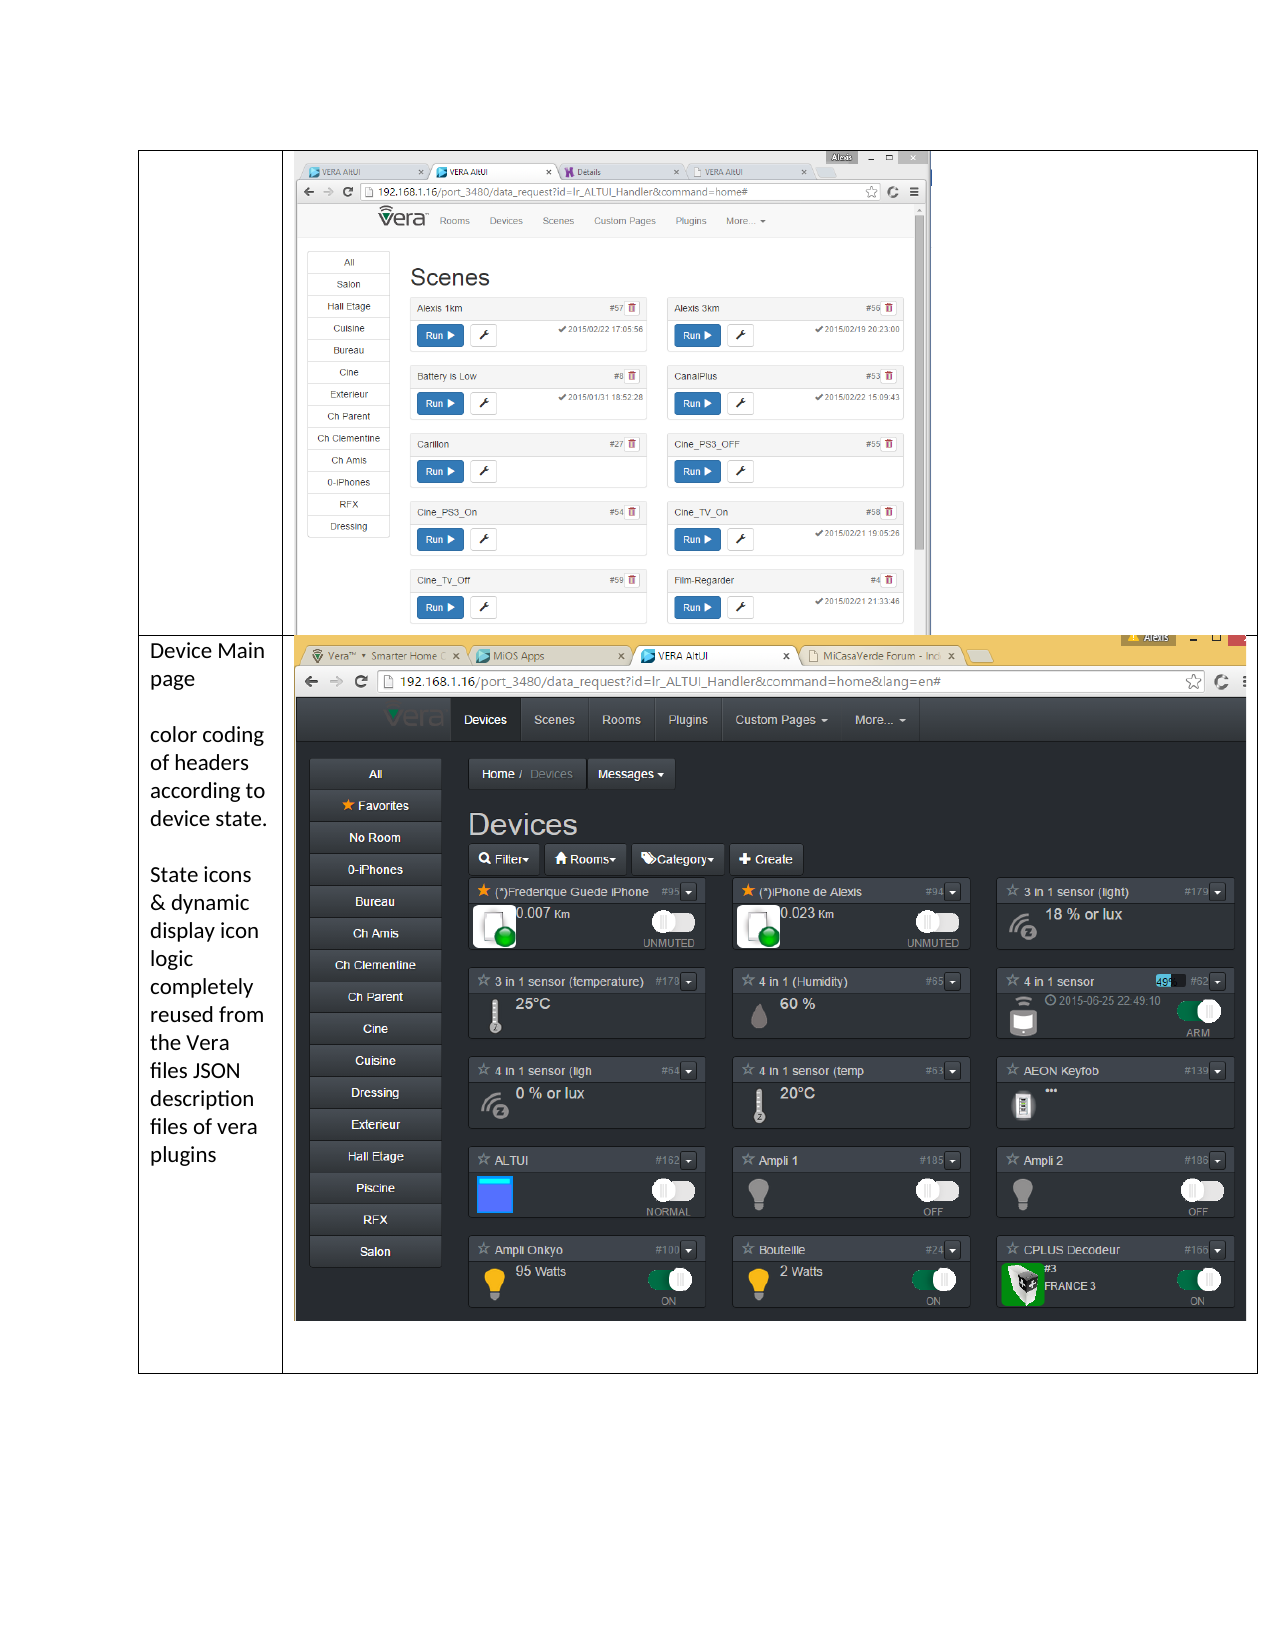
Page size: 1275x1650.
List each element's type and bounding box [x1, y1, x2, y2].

picture [294, 151, 1247, 1321]
table_cell [139, 151, 282, 635]
table_cell [139, 636, 282, 1373]
table_cell [932, 151, 1257, 635]
table_cell [283, 636, 1257, 1373]
table_cell [283, 151, 294, 635]
